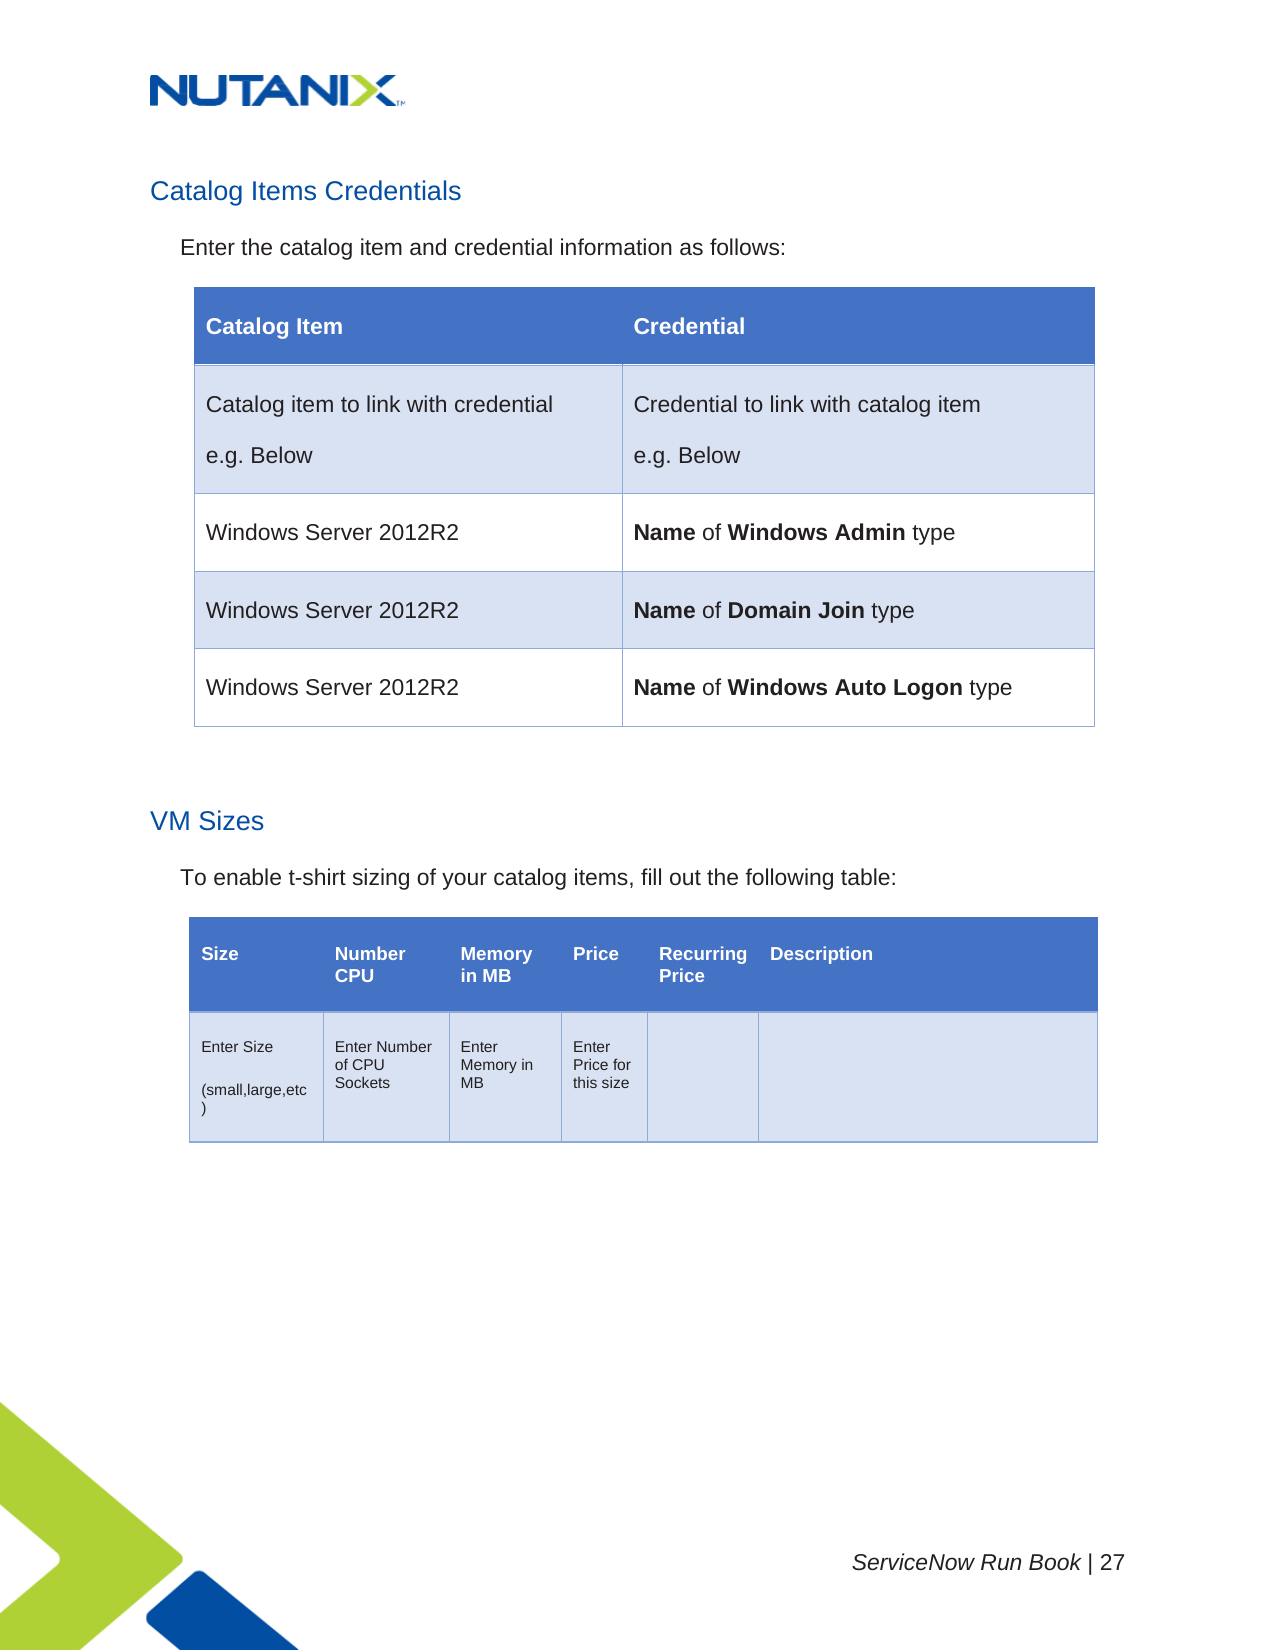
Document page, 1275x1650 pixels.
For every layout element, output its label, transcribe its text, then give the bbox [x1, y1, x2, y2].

table_header Number CPU [324, 918, 449, 1011]
table_cell Windows Server 2012R2 [195, 494, 622, 571]
picture [150, 75, 406, 106]
table_cell Enter Size (small,large,etc) [190, 1013, 323, 1141]
table_cell Credential to link with catalog item e.g. Below [623, 366, 1094, 493]
table_cell Enter Number of CPU Sockets [324, 1013, 449, 1141]
table_cell [648, 1013, 758, 1141]
table_cell Name of Domain Join type [623, 572, 1094, 648]
table_header Recurring Price [648, 918, 758, 1011]
table_cell Windows Server 2012R2 [195, 649, 622, 726]
table_cell [759, 1013, 1097, 1141]
table_header Catalog Item [195, 288, 622, 364]
table_header Price [562, 918, 647, 1011]
table_cell Name of Windows Admin type [623, 494, 1094, 571]
table_header Size [190, 918, 323, 1011]
text Enter the catalog item and credential information as follows: [180, 234, 1125, 260]
table_cell Catalog item to link with credential e.g. Below [195, 366, 622, 493]
table_cell Enter Memory in MB [450, 1013, 561, 1141]
text To enable t-shirt sizing of your catalog items, fill out the following table: [180, 864, 1125, 890]
picture [0, 1400, 299, 1650]
table_cell Enter Price for this size [562, 1013, 647, 1141]
table_header Memory in MB [450, 918, 561, 1011]
subtitle Catalog Items Credentials [150, 175, 1125, 206]
table_header Credential [623, 288, 1094, 364]
table_cell Name of Windows Auto Logon type [623, 649, 1094, 726]
table_header Description [759, 918, 1097, 1011]
subtitle VM Sizes [150, 805, 1125, 836]
table_cell Windows Server 2012R2 [195, 572, 622, 648]
